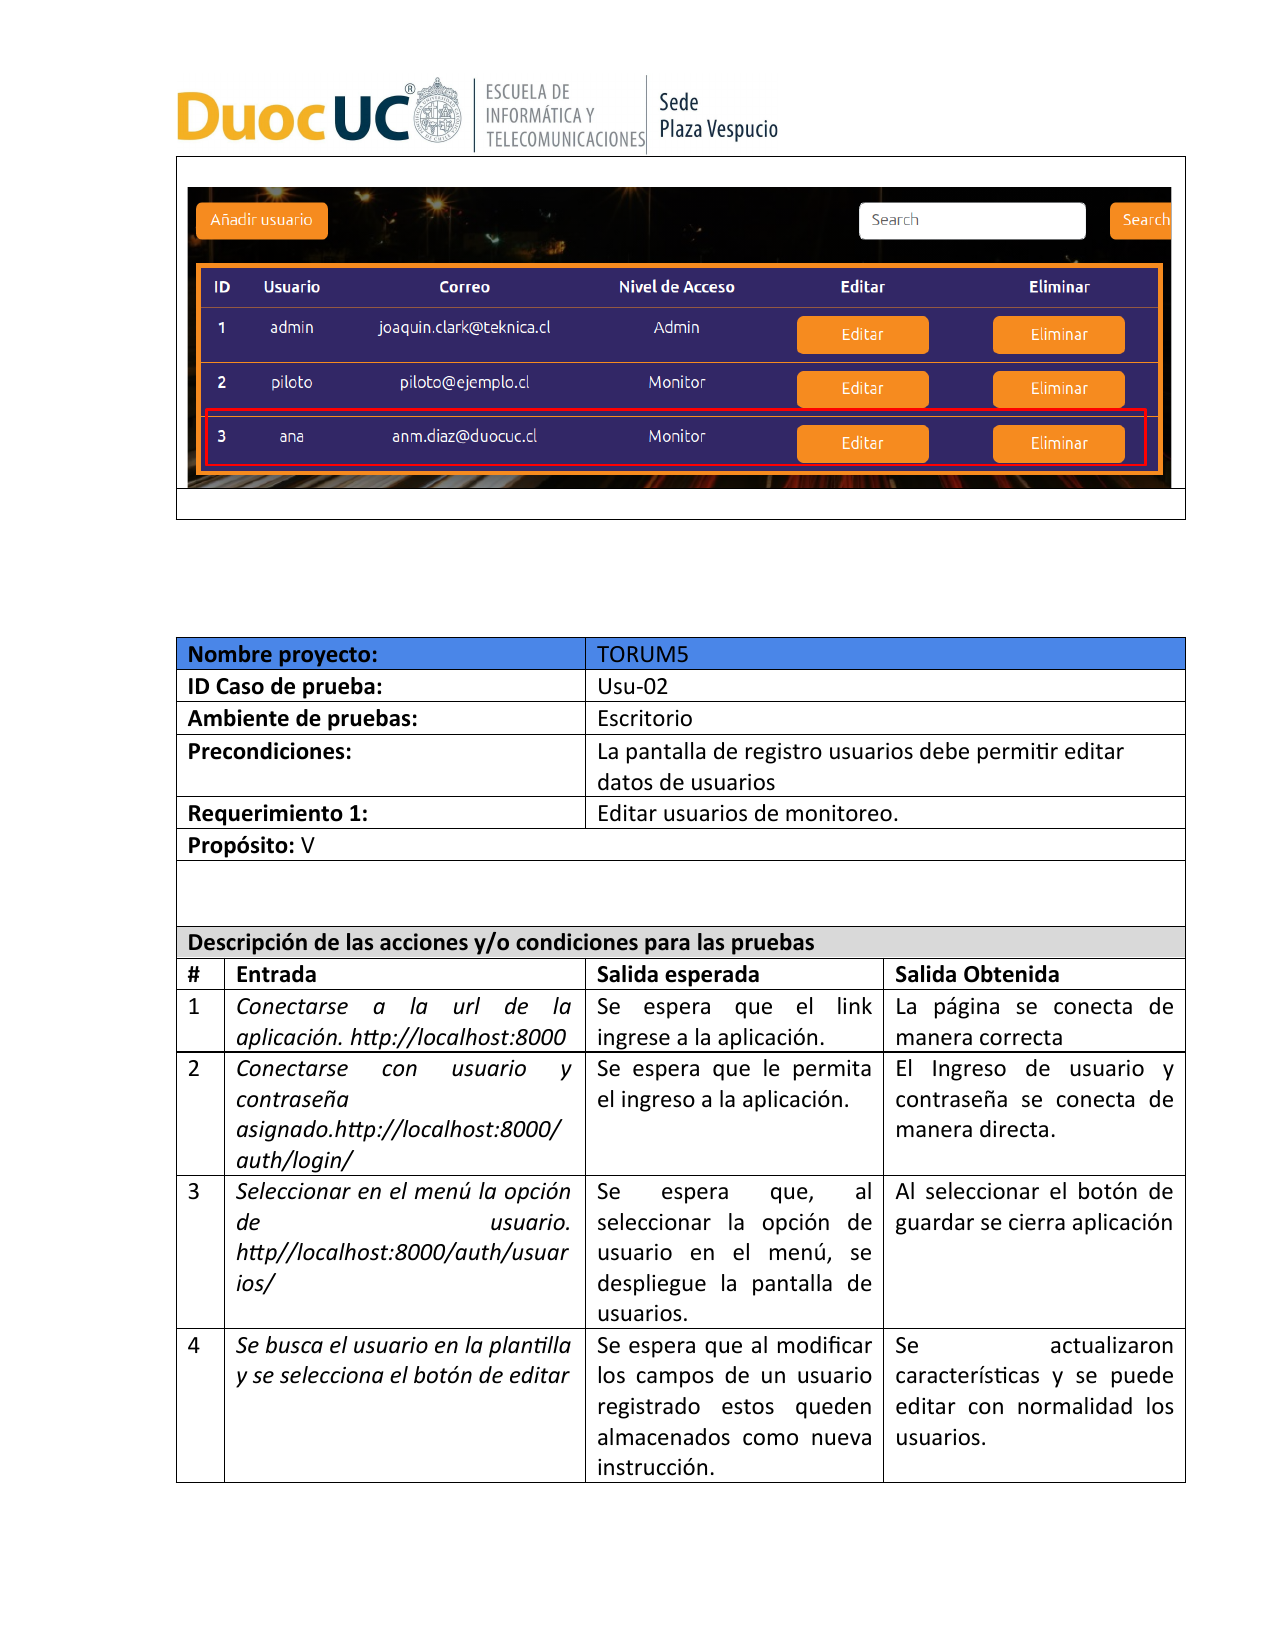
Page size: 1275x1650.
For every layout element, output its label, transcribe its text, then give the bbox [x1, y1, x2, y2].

table_cell Requerimiento 1: [177, 797, 585, 828]
table_cell Salida esperada [586, 959, 883, 989]
table_cell El Ingreso de usuario y contraseña se conecta de manera directa. [884, 1053, 1185, 1174]
table_cell Precondiciones: [177, 735, 585, 796]
table_cell 3 [177, 1176, 224, 1328]
table_cell Se espera que el link ingrese a la aplicación. [586, 990, 883, 1051]
table_cell Seleccionar en el menú la opción de usuario. http//localhost:8000/auth/usuarios/ [225, 1176, 585, 1328]
table_cell Usu-02 [586, 670, 1185, 701]
table_cell [177, 861, 1185, 926]
picture [187, 187, 1172, 488]
table_cell Se espera que al modificar los campos de un usuario registrado estos queden almacenados como nueva instrucción. [586, 1329, 883, 1482]
table_cell Propósito: V [177, 829, 1185, 860]
table_cell Entrada [225, 959, 585, 989]
table_cell [177, 157, 1185, 487]
table_cell # [177, 959, 224, 989]
table_cell Ambiente de pruebas: [177, 702, 585, 734]
table_cell ID Caso de prueba: [177, 670, 585, 701]
table_cell Escritorio [586, 702, 1185, 734]
table_cell Al seleccionar el botón de guardar se cierra aplicación [884, 1176, 1185, 1328]
table_cell 4 [177, 1329, 224, 1482]
table_cell La página se conecta de manera correcta [884, 990, 1185, 1051]
table_cell 2 [177, 1053, 224, 1174]
table_header Nombre proyecto: [177, 638, 585, 669]
table_cell Se actualizaron características y se puede editar con normalidad los usuarios. [884, 1329, 1185, 1482]
table_cell 1 [177, 990, 224, 1051]
table_cell Se espera que, al seleccionar la opción de usuario en el menú, se despliegue la pantalla de usuarios. [586, 1176, 883, 1328]
picture [177, 73, 778, 156]
table_cell Se espera que le permita el ingreso a la aplicación. [586, 1053, 883, 1174]
table_cell La pantalla de registro usuarios debe permitir editar datos de usuarios [586, 735, 1185, 796]
table_cell Se busca el usuario en la plantilla y se selecciona el botón de editar [225, 1329, 585, 1482]
table_cell Salida Obtenida [884, 959, 1185, 989]
table_cell [177, 489, 1185, 519]
table_cell Editar usuarios de monitoreo. [586, 797, 1185, 828]
table_header TORUM5 [586, 638, 1185, 669]
table_cell Conectarse a la url de la aplicación. http://localhost:8000 [225, 990, 585, 1051]
table_cell Descripción de las acciones y/o condiciones para las pruebas [177, 927, 1185, 957]
table_cell Conectarse con usuario y contraseña asignado.http://localhost:8000/auth/login/ [225, 1053, 585, 1174]
